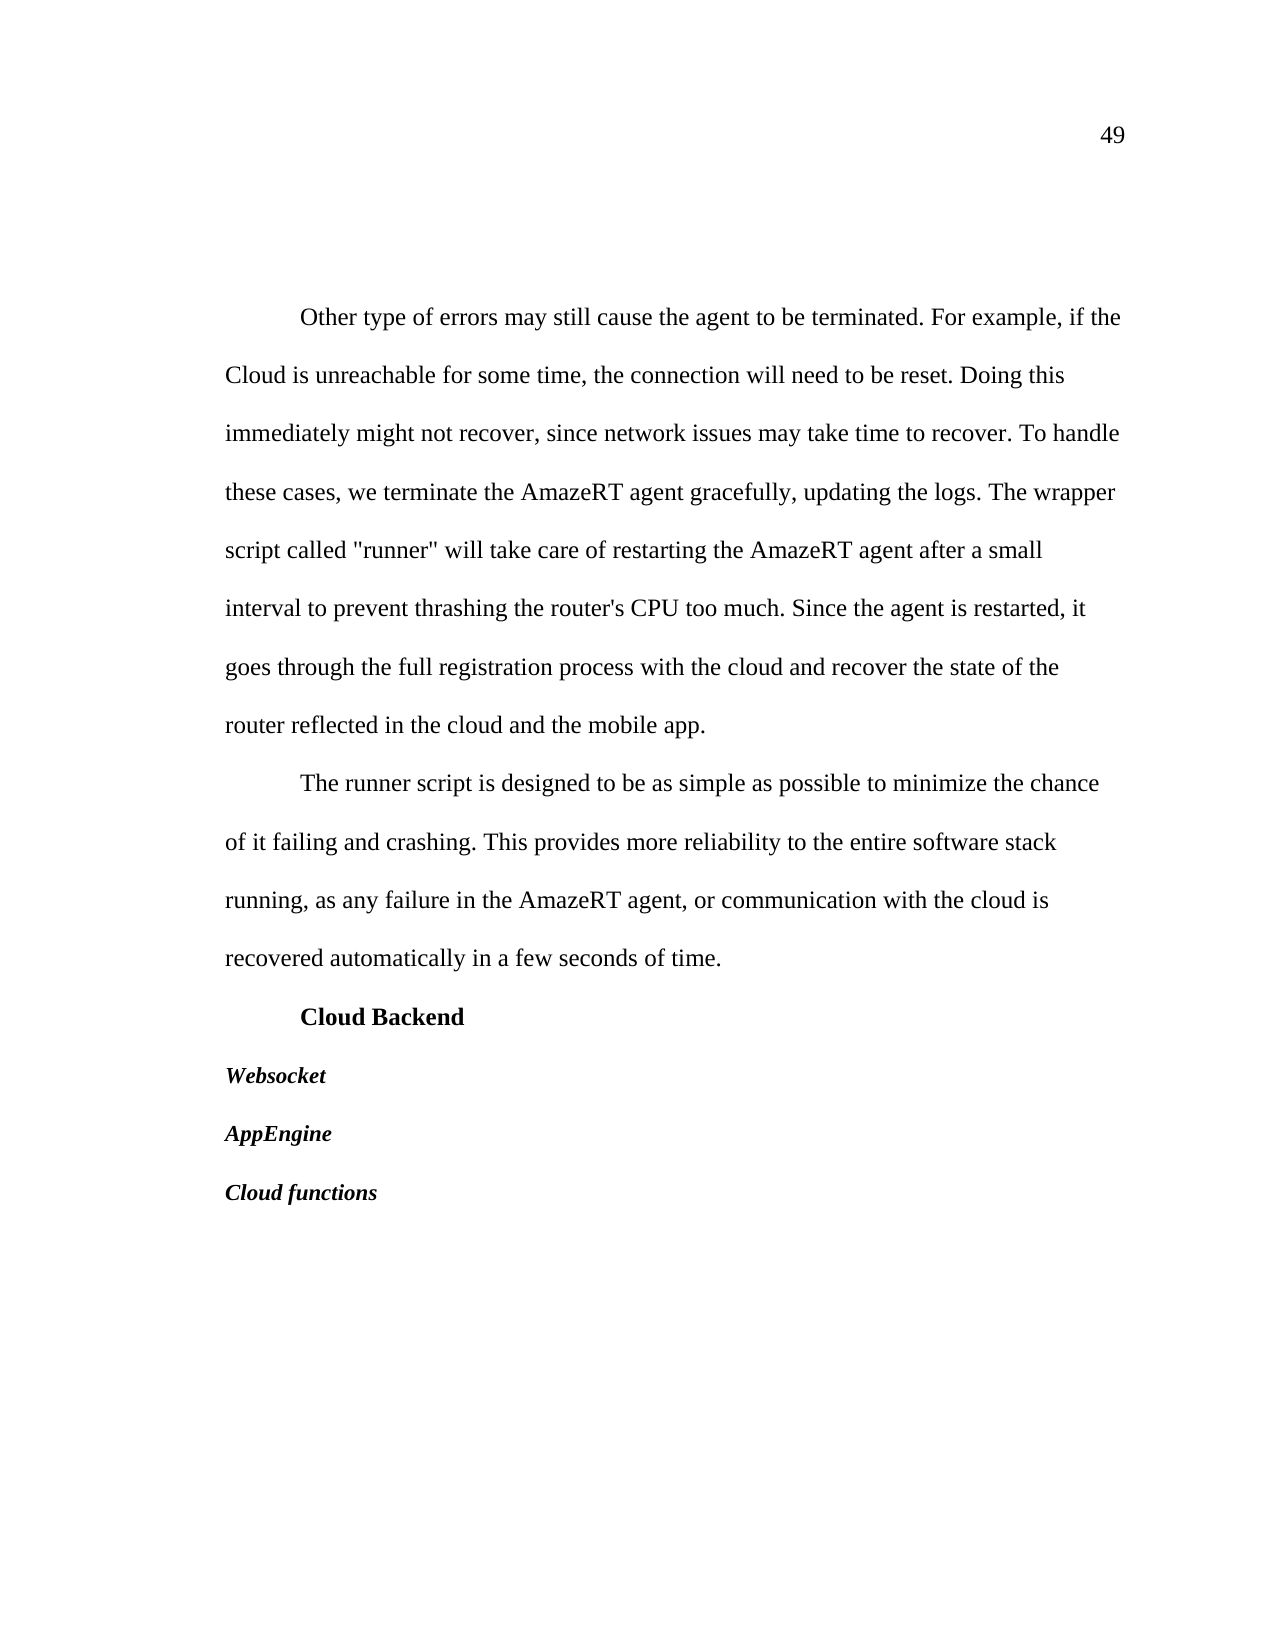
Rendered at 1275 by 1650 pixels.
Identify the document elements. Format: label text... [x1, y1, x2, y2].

text The runner script is designed to be as simple as possible to minimize the chance of it failing and crashing. This provides more reliability to the entire software stack running, as any failure in the AmazeRT agent, or communication with the cloud is recovered automatically in a few seconds of time. [225, 745, 1125, 978]
subtitle Cloud Backend [225, 978, 1125, 1037]
subtitle Cloud functions [225, 1153, 1125, 1212]
subtitle Websocket [225, 1037, 1125, 1095]
text Other type of errors may still cause the agent to be terminated. For example, if the Cloud is unreachable for some time, the connection will need to be reset. Doing this immediately might not recover, since network issues may take time to recover. To handle these cases, we terminate the AmazeRT agent gracefully, updating the logs. The wrapper script called "runner" will take care of restarting the AmazeRT agent after a small interval to prevent thrashing the router's CPU too much. Since the agent is restarted, it goes through the full registration process with the cloud and recover the state of the router reflected in the cloud and the mobile app. [225, 278, 1125, 745]
subtitle AppEngine [225, 1095, 1125, 1153]
